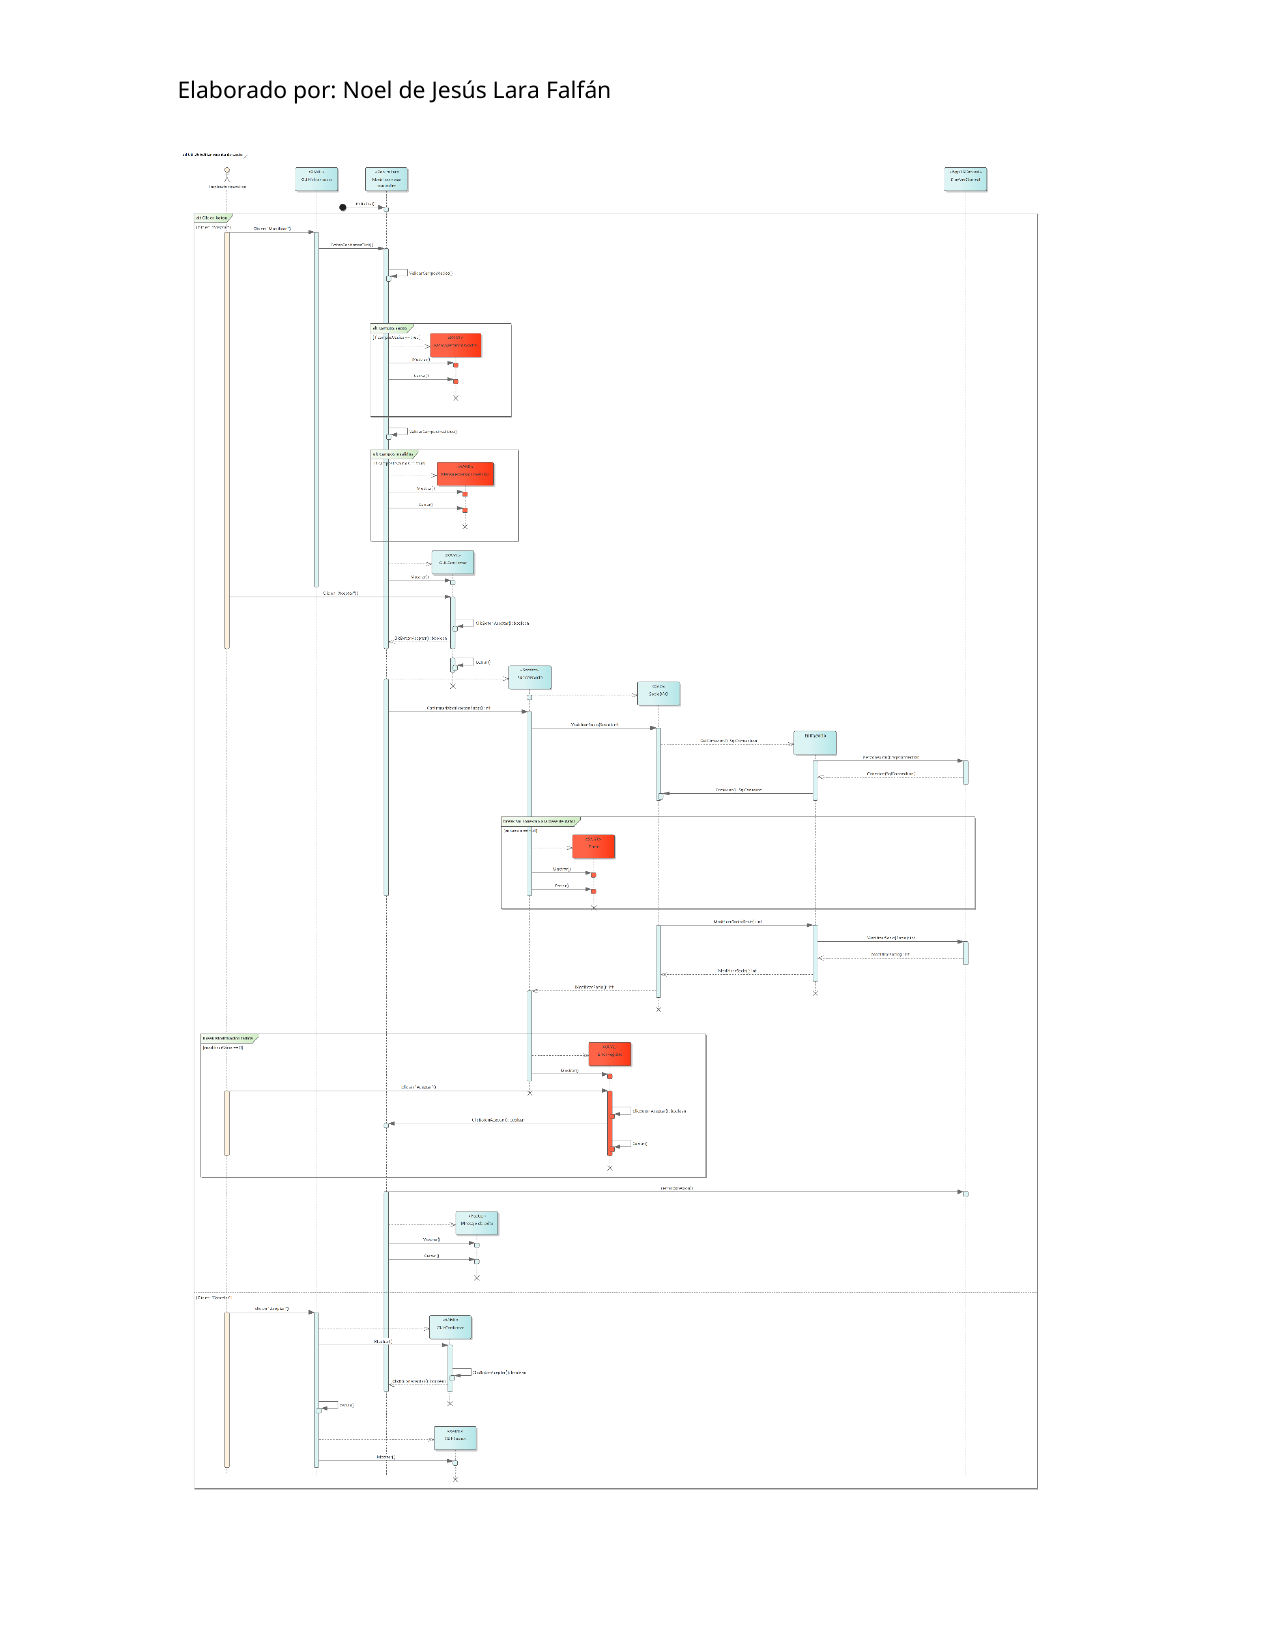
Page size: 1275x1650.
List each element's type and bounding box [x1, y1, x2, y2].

picture [177, 147, 1054, 1503]
